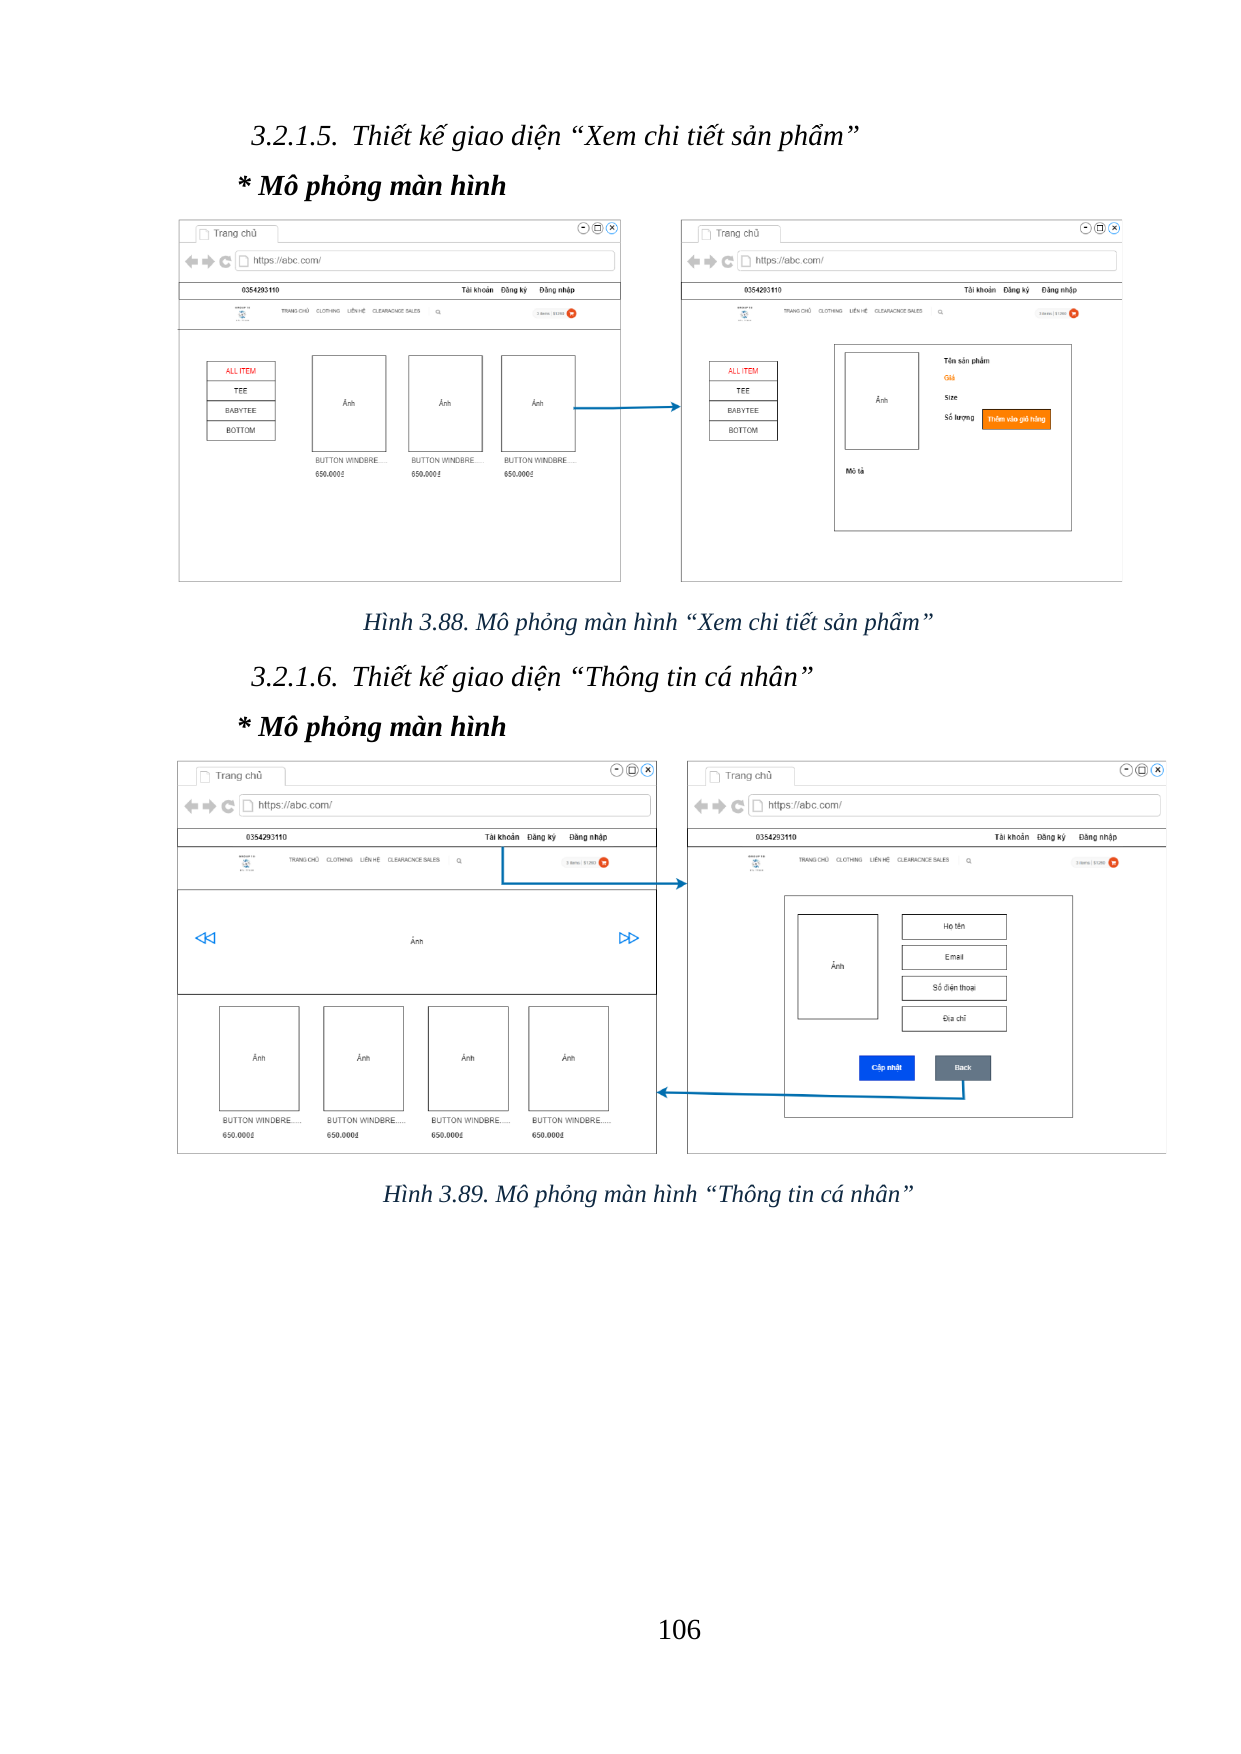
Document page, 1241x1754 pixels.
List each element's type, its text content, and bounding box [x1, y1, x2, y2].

subtitle Thiết kế giao diện “Thông tin cá nhân” [251, 659, 1122, 692]
text * Mô phỏng màn hình [177, 709, 1122, 742]
picture [177, 218, 1123, 582]
picture [177, 759, 1167, 1154]
text * Mô phỏng màn hình [177, 168, 1122, 202]
subtitle Thiết kế giao diện “Xem chi tiết sản phẩm” [251, 118, 1122, 152]
